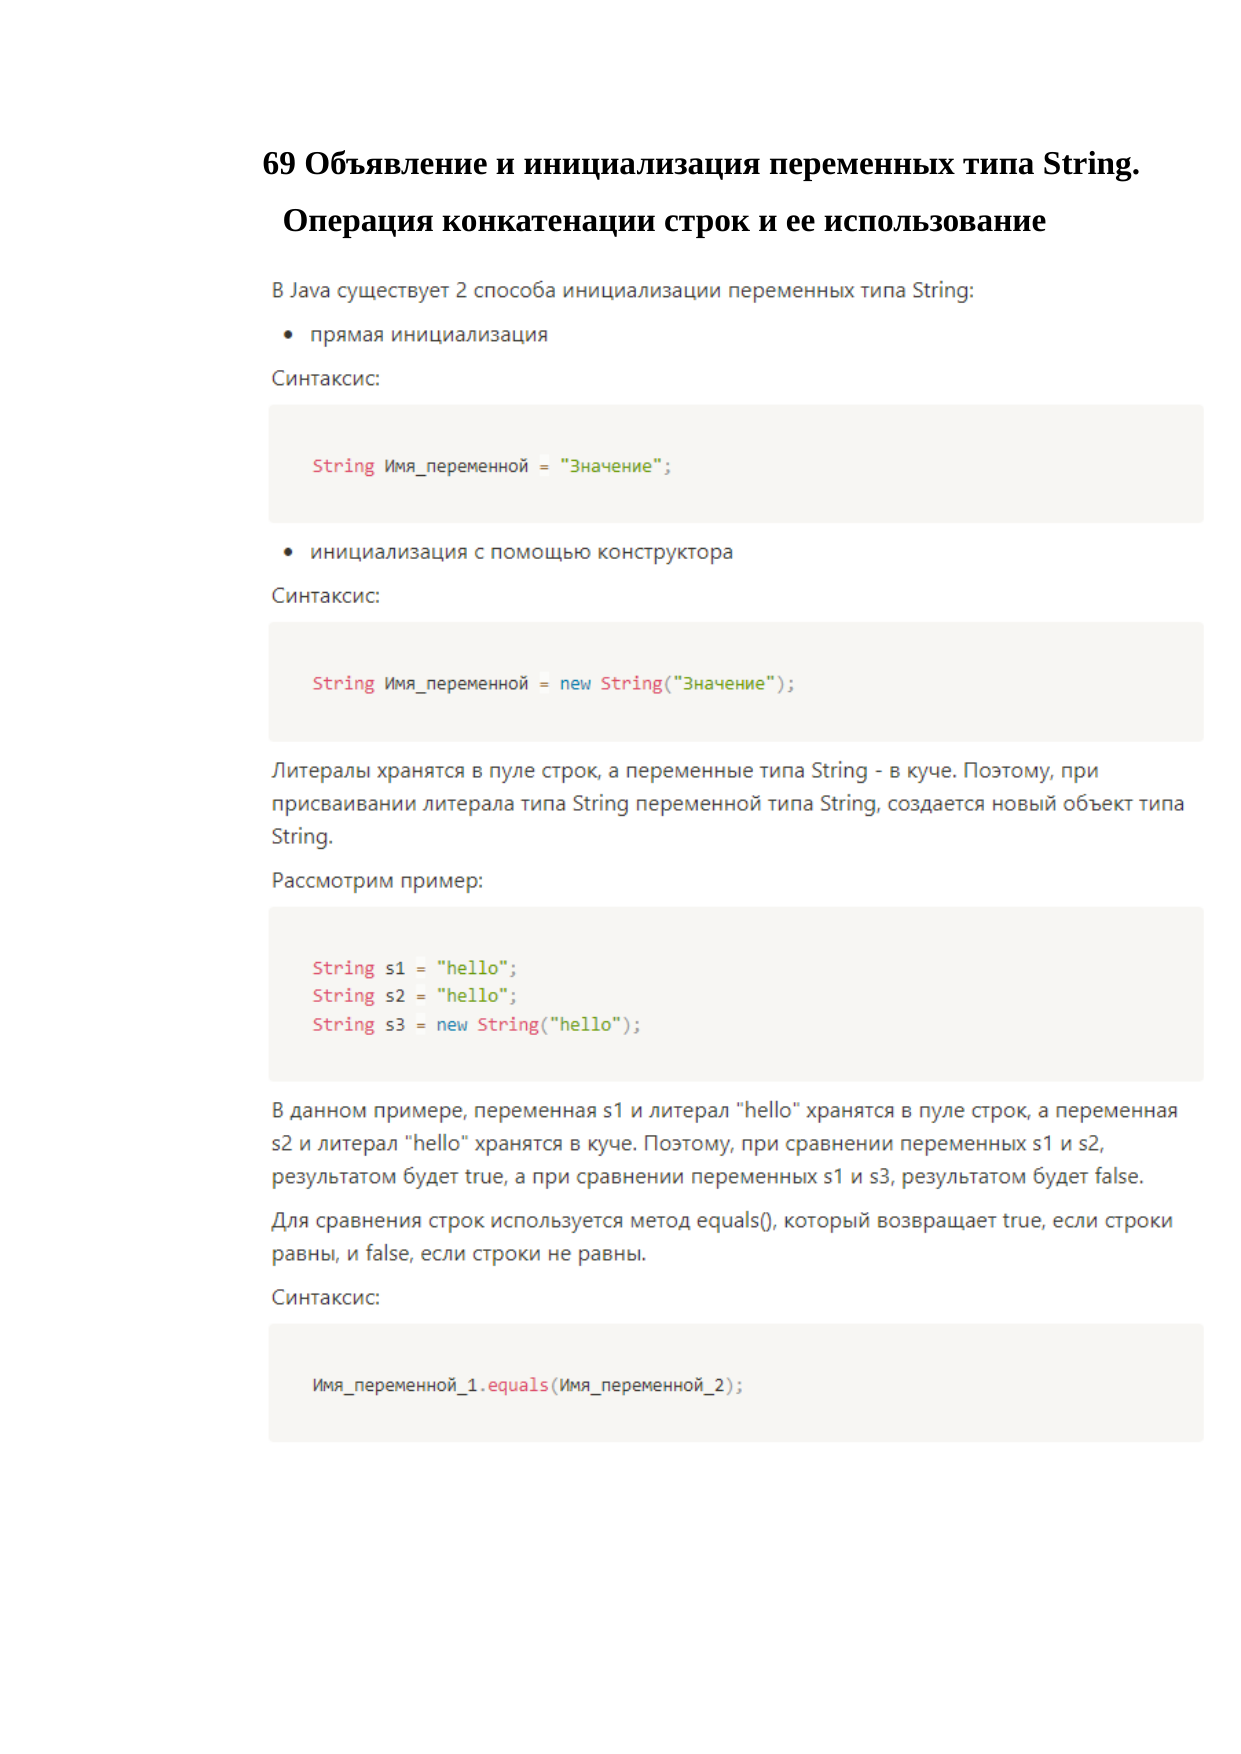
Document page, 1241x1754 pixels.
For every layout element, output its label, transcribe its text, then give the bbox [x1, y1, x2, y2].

text 69 Объявление и инициализация переменных типа String. Операция конкатенации строк и ее использование [177, 143, 1152, 239]
picture [251, 270, 1226, 1456]
